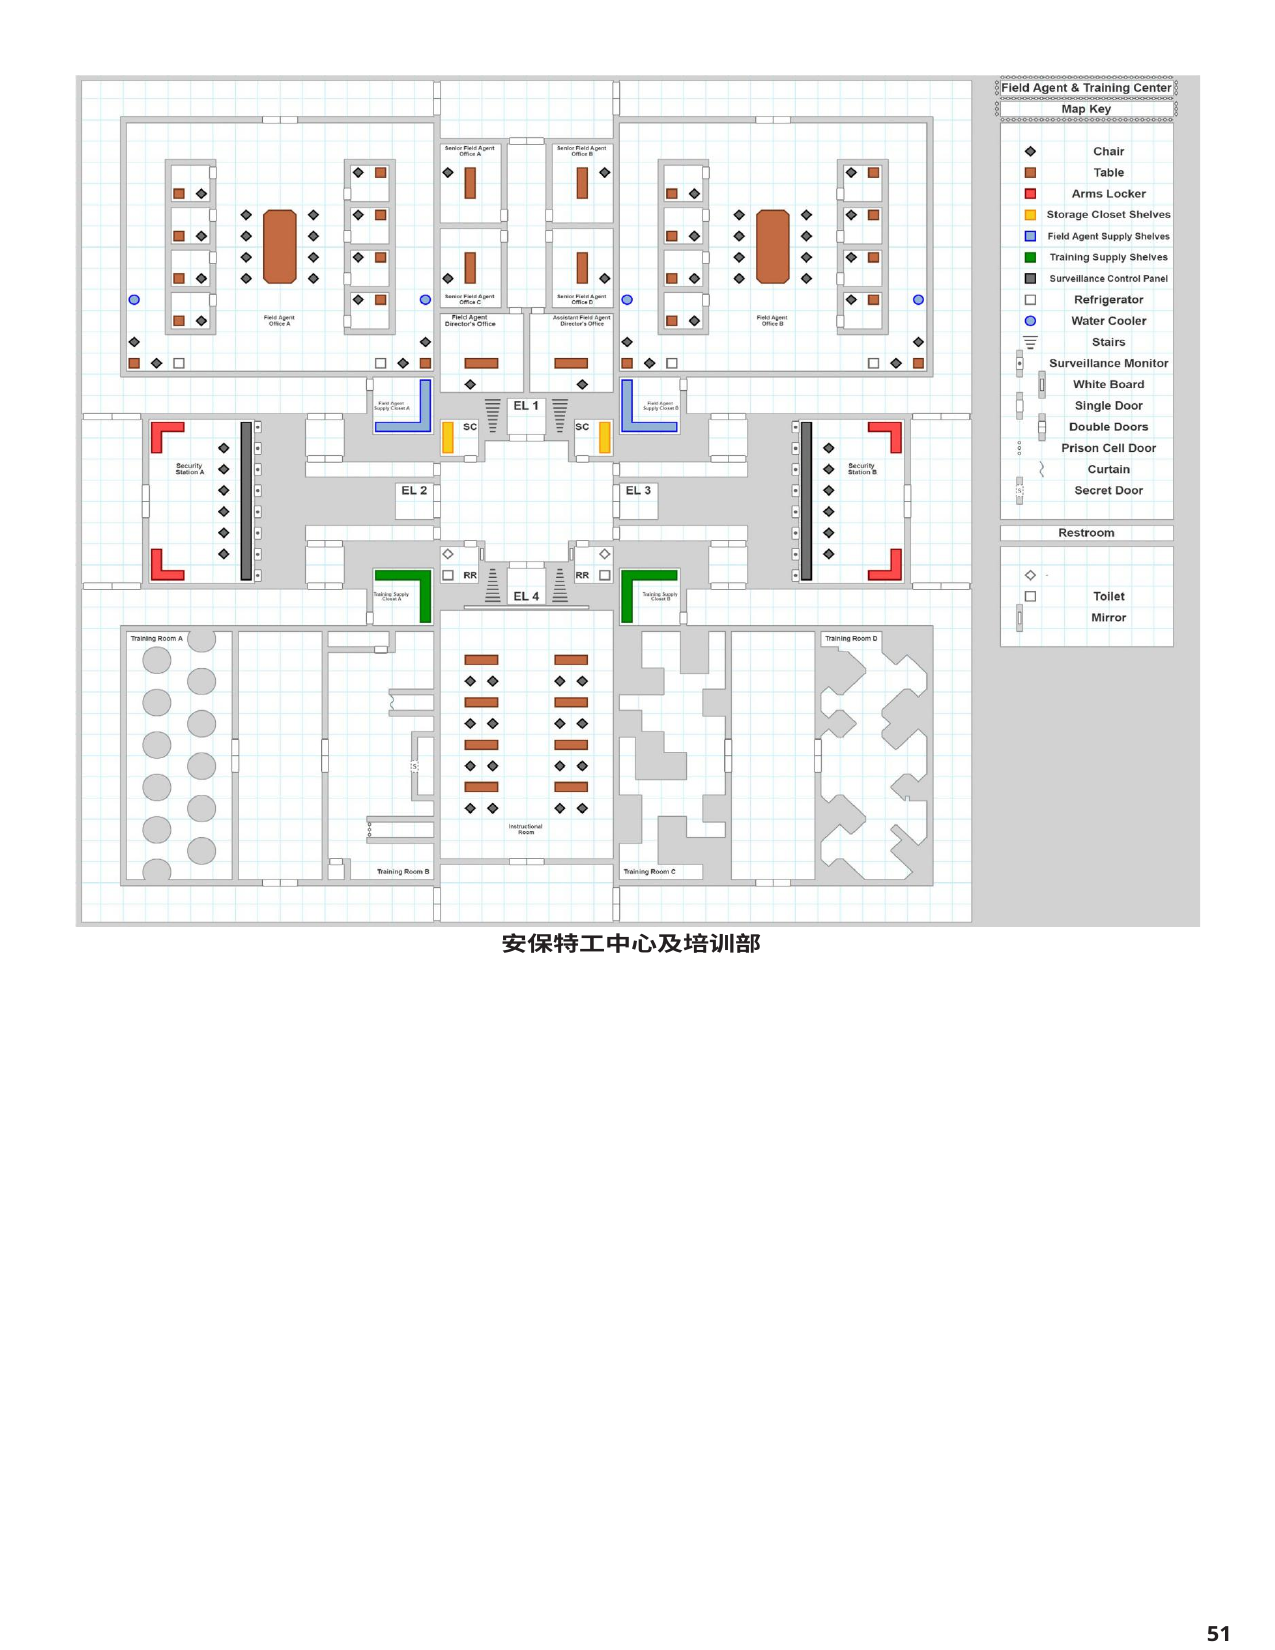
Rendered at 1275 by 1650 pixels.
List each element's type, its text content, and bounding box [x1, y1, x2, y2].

picture [75, 75, 1200, 927]
text 51 [14, 1619, 1231, 1647]
text 安保特工中心及培训部 [14, 927, 1248, 957]
